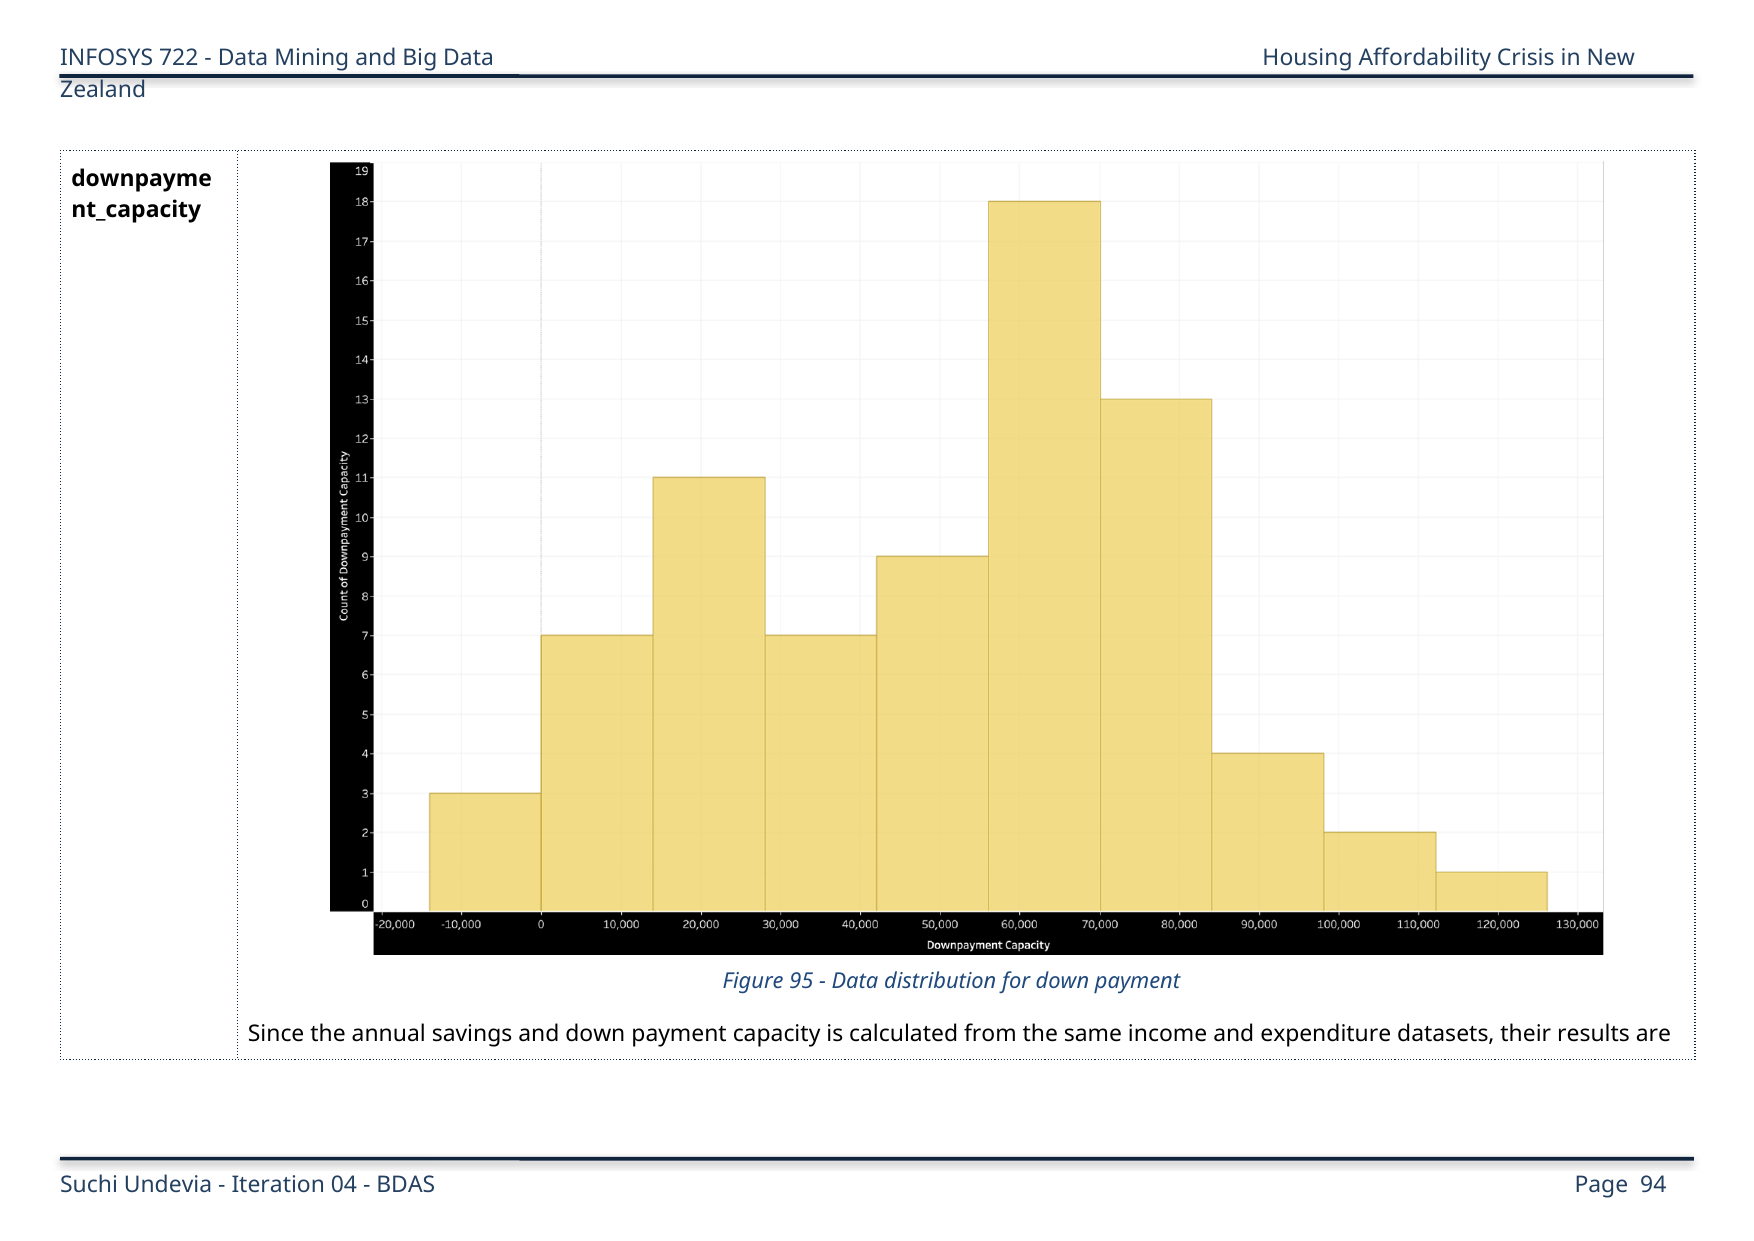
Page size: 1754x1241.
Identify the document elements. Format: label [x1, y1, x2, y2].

picture [328, 161, 1604, 955]
table_cell [237, 150, 1695, 1059]
table_cell [61, 150, 237, 1059]
